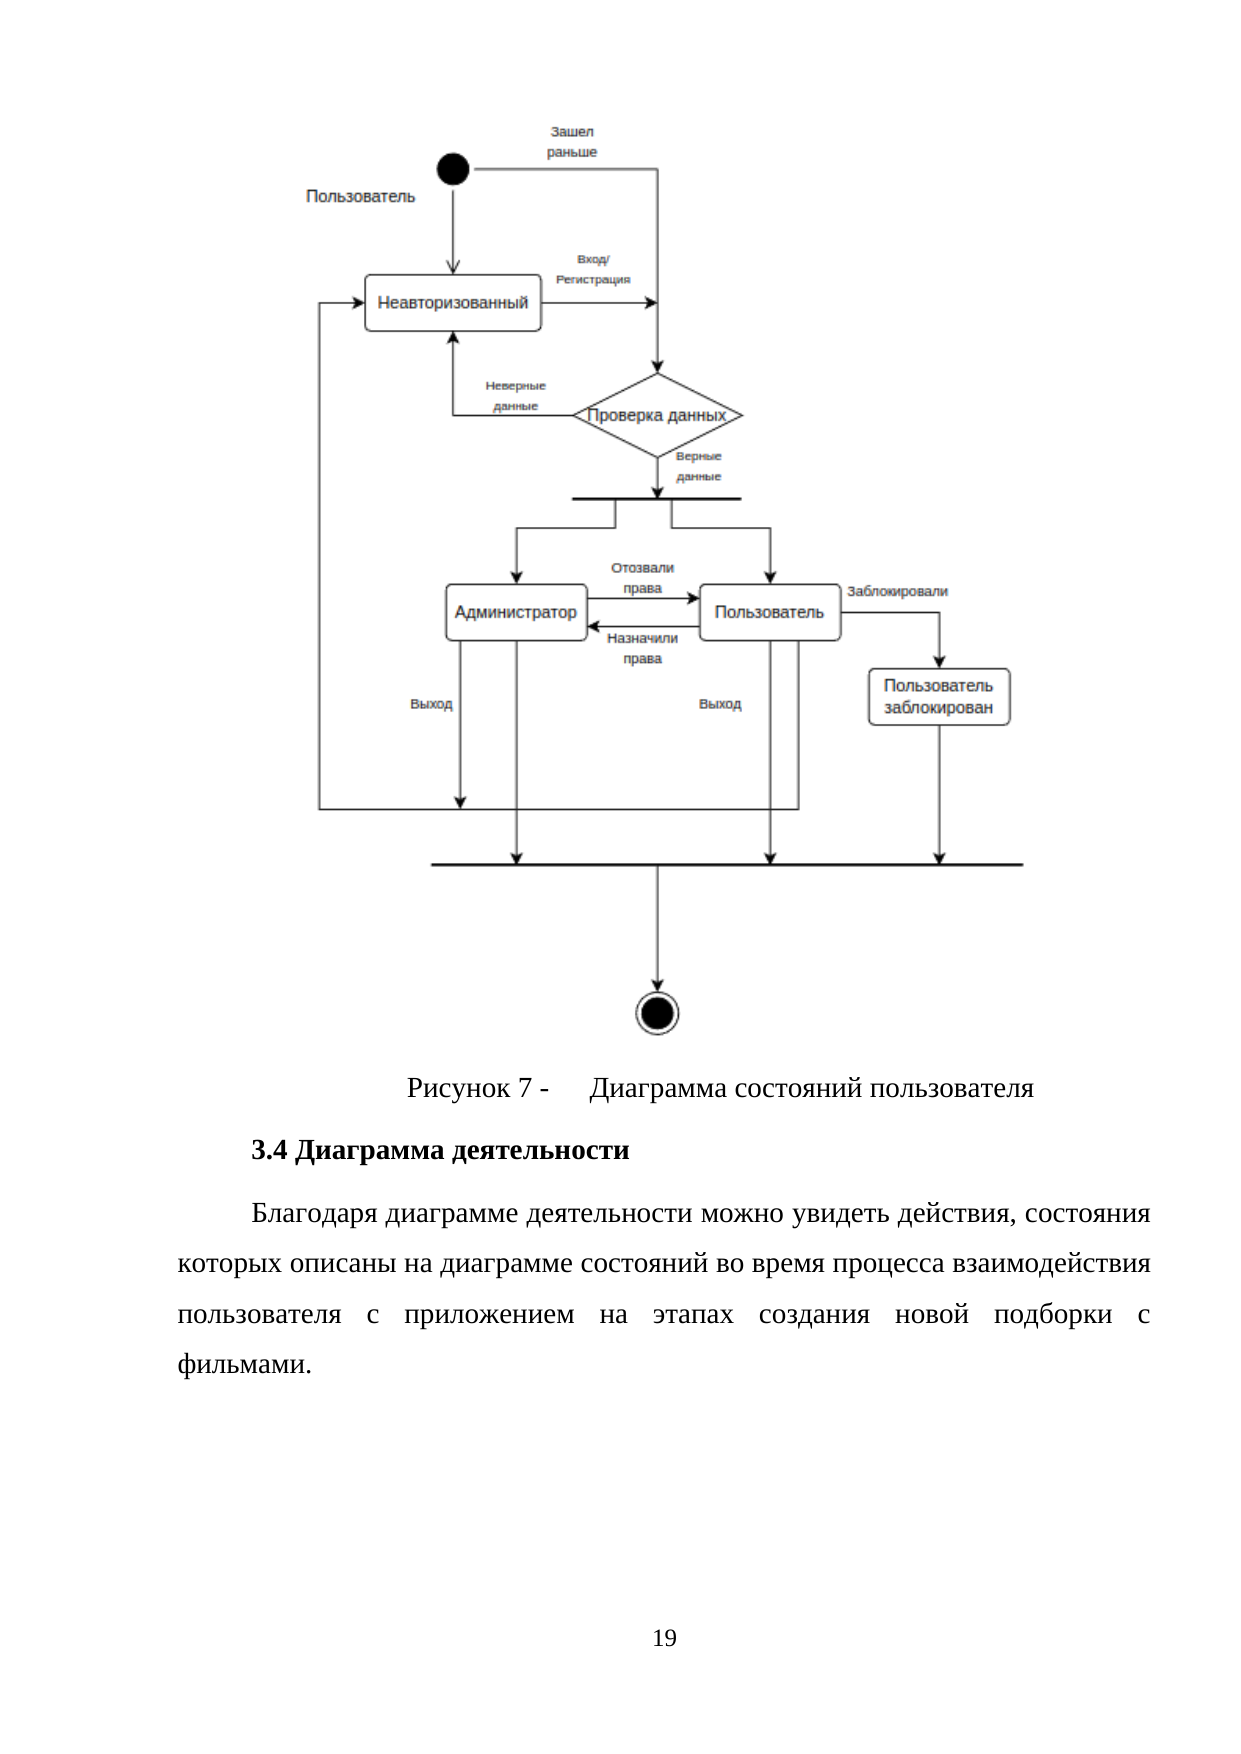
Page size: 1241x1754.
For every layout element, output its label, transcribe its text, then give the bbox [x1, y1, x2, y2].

text Диаграмма состояний пользователя [289, 1070, 1152, 1103]
text Диаграмма деятельности [251, 1132, 1152, 1166]
picture [302, 118, 1027, 1045]
text Благодаря диаграмме деятельности можно увидеть действия, состояния которых описаны на диаграмме состояний во время процесса взаимодействия пользователя с приложением на этапах создания новой подборки с фильмами. [177, 1195, 1152, 1380]
